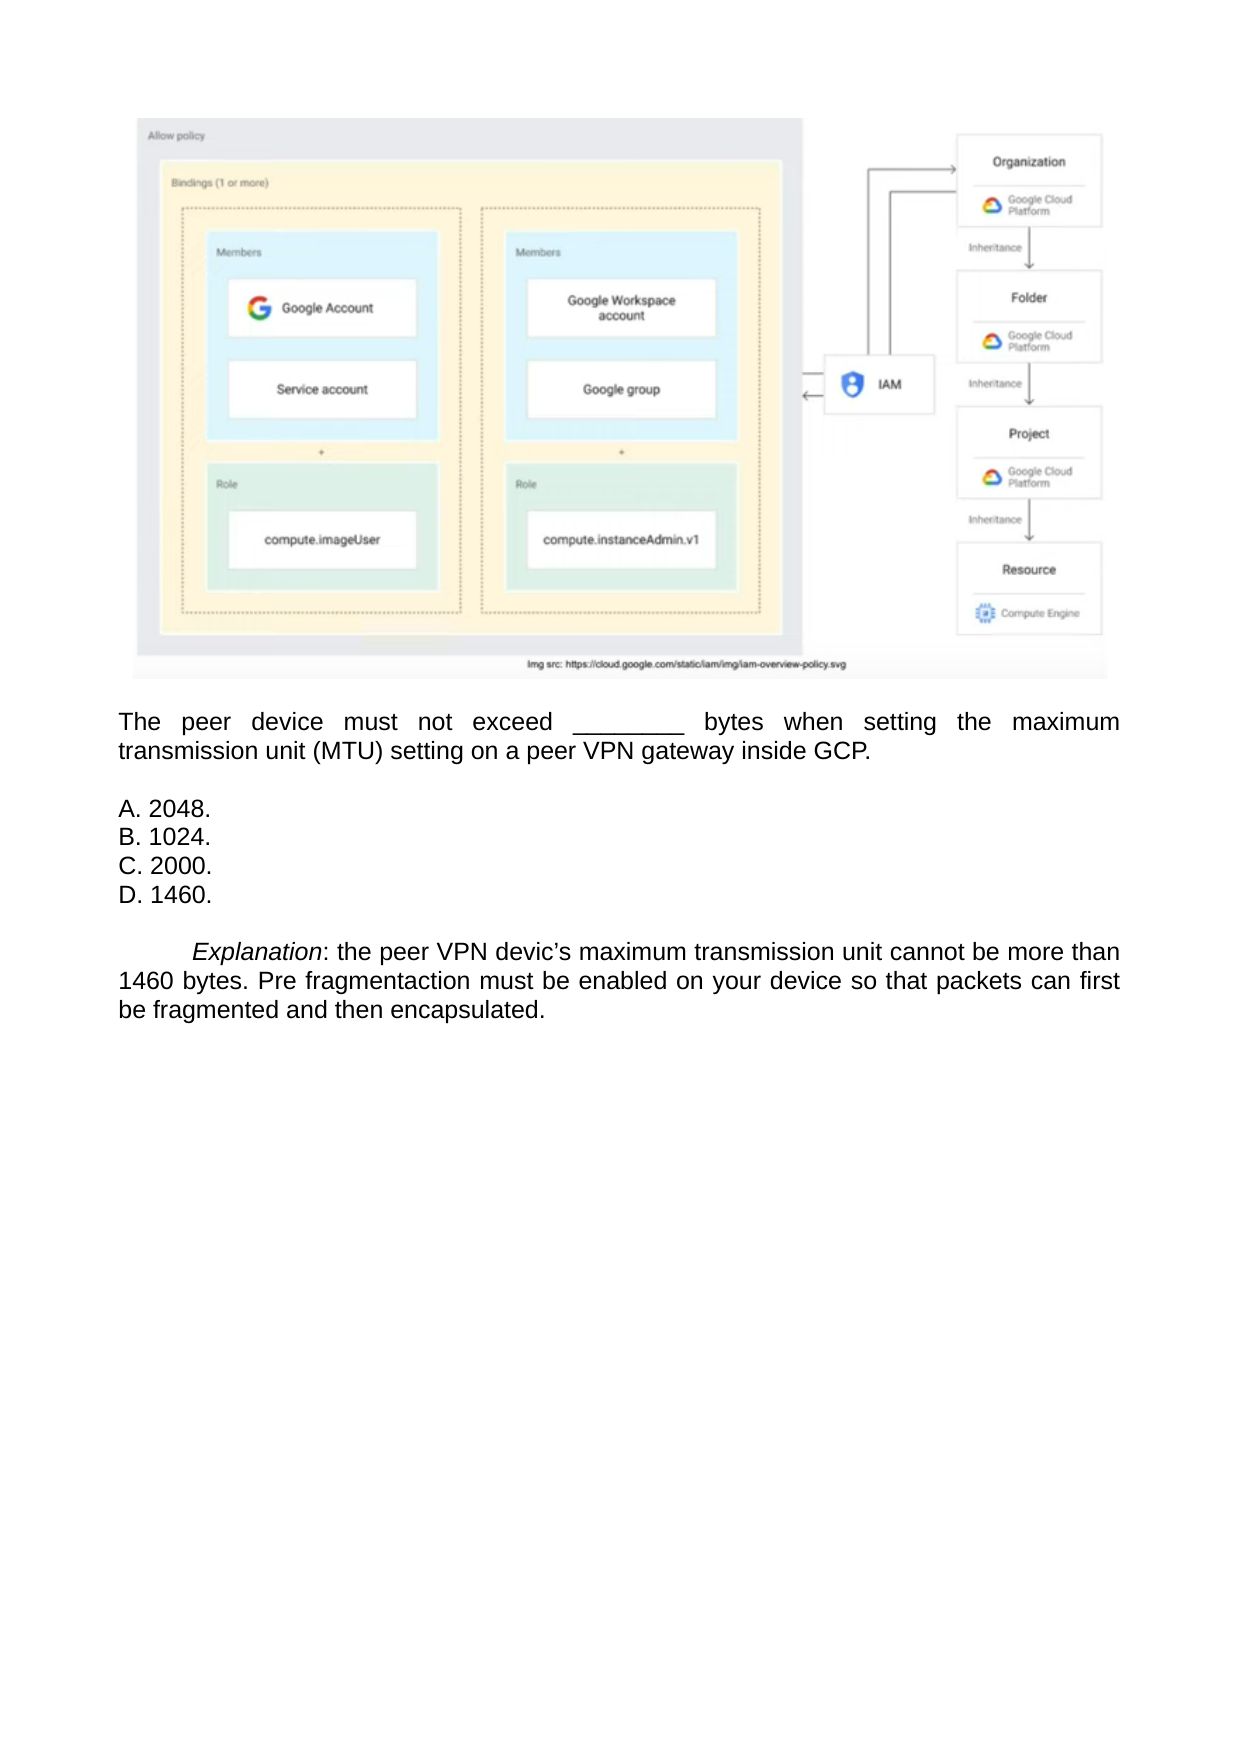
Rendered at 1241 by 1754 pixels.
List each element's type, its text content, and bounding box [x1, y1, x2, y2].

text Explanation: the peer VPN devic’s maximum transmission unit cannot be more than 1460 bytes. Pre fragmentaction must be enabled on your device so that packets can first be fragmented and then encapsulated. [118, 937, 1122, 1023]
text C. 2000. [118, 851, 1122, 880]
picture [132, 118, 1108, 679]
text The peer device must not exceed ________ bytes when setting the maximum transmission unit (MTU) setting on a peer VPN gateway inside GCP. [118, 707, 1122, 765]
text A. 2048. [118, 793, 1122, 822]
text B. 1024. [118, 822, 1122, 851]
text D. 1460. [118, 880, 1122, 908]
